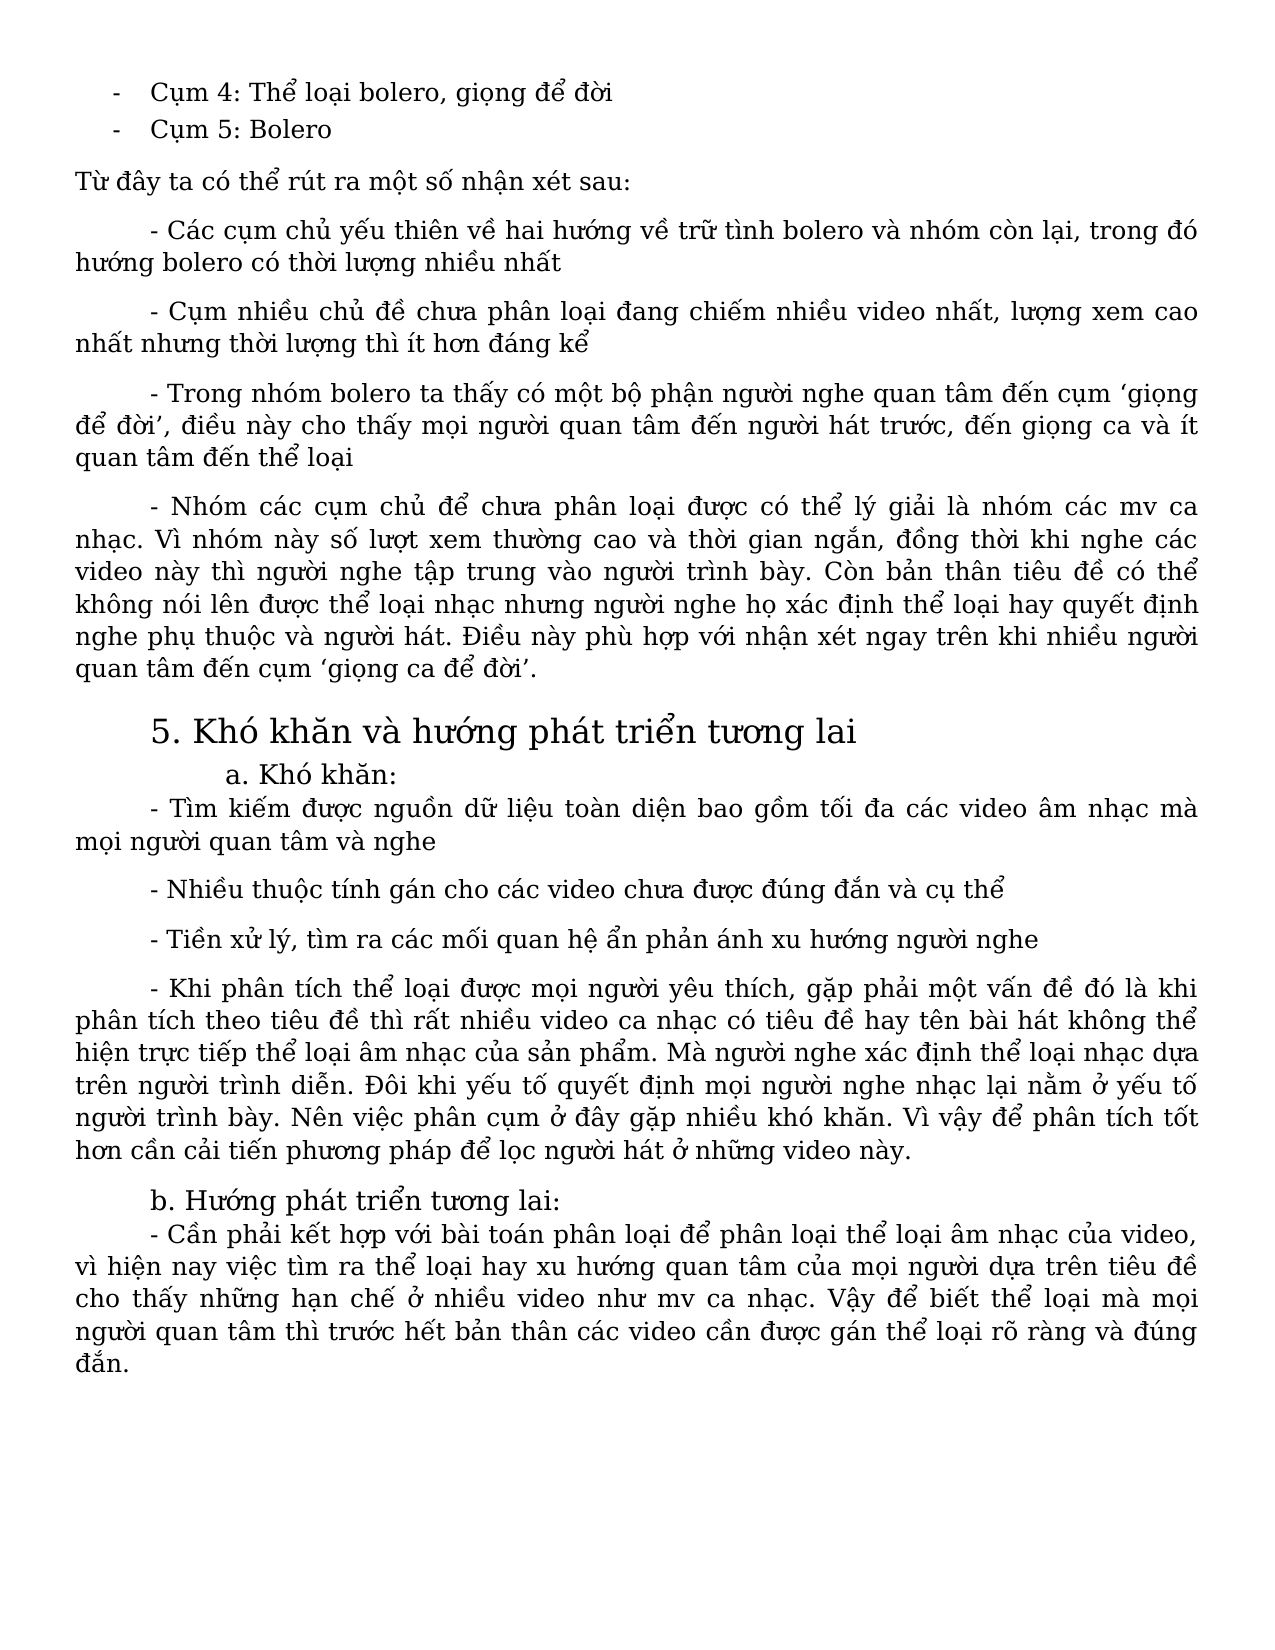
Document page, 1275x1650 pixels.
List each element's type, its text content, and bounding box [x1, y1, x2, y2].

text - Trong nhóm bolero ta thấy có một bộ phận người nghe quan tâm đến cụm ‘giọng để đời’, điều này cho thấy mọi người quan tâm đến người hát trước, đến giọng ca và ít quan tâm đến thể loại [75, 377, 1200, 472]
text Từ đây ta có thể rút ra một số nhận xét sau: [75, 165, 1200, 195]
text - Khi phân tích thể loại được mọi người yêu thích, gặp phải một vấn đề đó là khi phân tích theo tiêu đề thì rất nhiều video ca nhạc có tiêu đề hay tên bài hát không thể hiện trực tiếp thể loại âm nhạc của sản phẩm. Mà người nghe xác định thể loại nhạc dựa trên người trình diễn. Đôi khi yếu tố quyết định mọi người nghe nhạc lại nằm ở yếu tố người trình bày. Nên việc phân cụm ở đây gặp nhiều khó khăn. Vì vậy để phân tích tốt hơn cần cải tiến phương pháp để lọc người hát ở những video này. [75, 972, 1200, 1164]
text - Tiền xử lý, tìm ra các mối quan hệ ẩn phản ánh xu hướng người nghe [75, 923, 1200, 953]
subtitle a. Khó khăn: [150, 758, 1200, 790]
text - Tìm kiếm được nguồn dữ liệu toàn diện bao gồm tối đa các video âm nhạc mà mọi người quan tâm và nghe [75, 793, 1200, 855]
list Cụm 5: Bolero [112, 112, 1200, 146]
text - Cần phải kết hợp với bài toán phân loại để phân loại thể loại âm nhạc của video, vì hiện nay việc tìm ra thể loại hay xu hướng quan tâm của mọi người dựa trên tiêu đề cho thấy những hạn chế ở nhiều video như mv ca nhạc. Vậy để biết thể loại mà mọi người quan tâm thì trước hết bản thân các video cần được gán thể loại rõ ràng và đúng đắn. [75, 1218, 1200, 1378]
list Cụm 4: Thể loại bolero, giọng để đời [112, 75, 1200, 109]
text - Cụm nhiều chủ đề chưa phân loại đang chiếm nhiều video nhất, lượng xem cao nhất nhưng thời lượng thì ít hơn đáng kể [75, 296, 1200, 358]
text - Nhóm các cụm chủ để chưa phân loại được có thể lý giải là nhóm các mv ca nhạc. Vì nhóm này số lượt xem thường cao và thời gian ngắn, đồng thời khi nghe các video này thì người nghe tập trung vào người trình bày. Còn bản thân tiêu đề có thể không nói lên được thể loại nhạc nhưng người nghe họ xác định thể loại hay quyết định nghe phụ thuộc và người hát. Điều này phù hợp với nhận xét ngay trên khi nhiều người quan tâm đến cụm ‘giọng ca để đời’. [75, 491, 1200, 683]
subtitle 5. Khó khăn và hướng phát triển tương lai [75, 710, 1200, 750]
text - Nhiều thuộc tính gán cho các video chưa được đúng đắn và cụ thể [75, 874, 1200, 904]
text - Các cụm chủ yếu thiên về hai hướng về trữ tình bolero và nhóm còn lại, trong đó hướng bolero có thời lượng nhiều nhất [75, 214, 1200, 277]
subtitle b. Hướng phát triển tương lai: [75, 1183, 1200, 1216]
